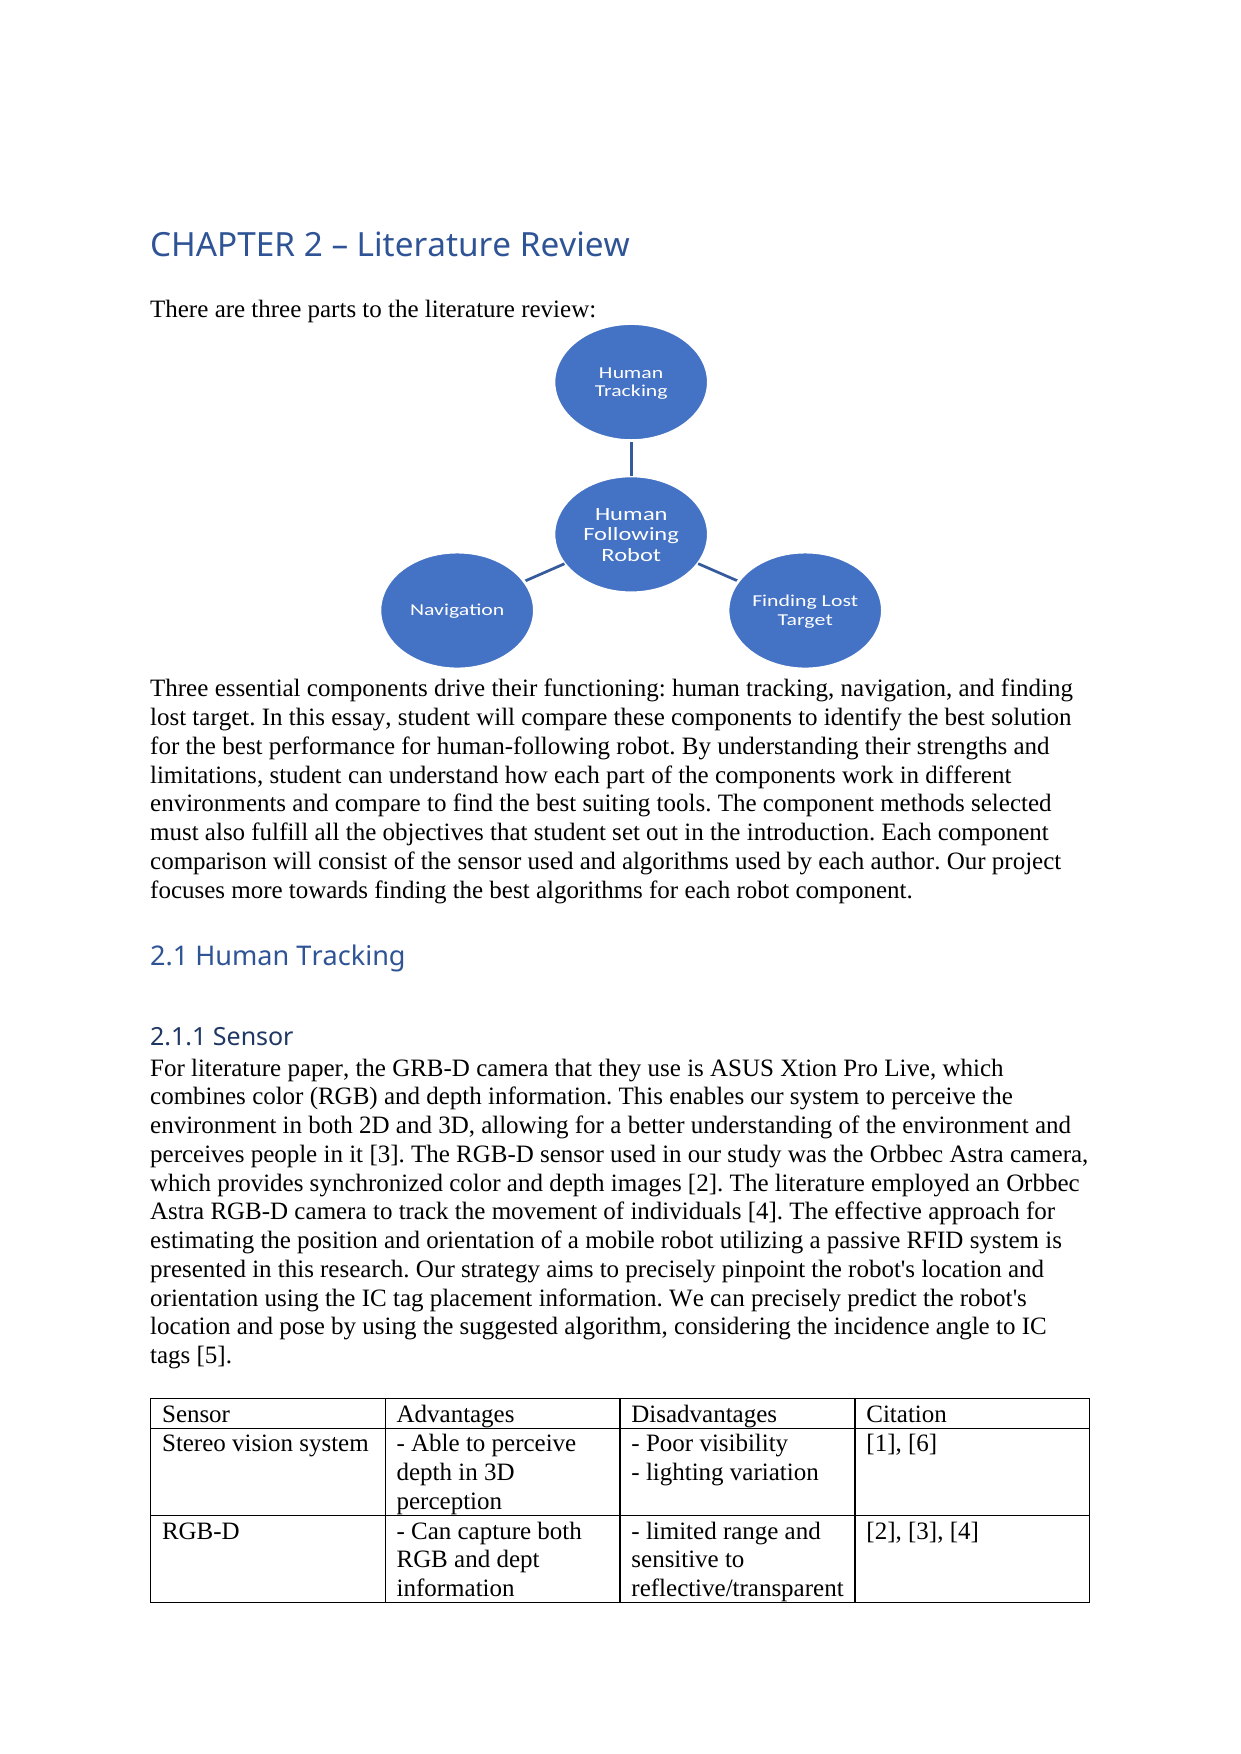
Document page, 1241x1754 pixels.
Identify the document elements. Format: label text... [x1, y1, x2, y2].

table_cell [1], [6] [856, 1429, 1089, 1515]
table_cell - Able to perceive depth in 3D perception [386, 1429, 619, 1515]
table_cell RGB-D [151, 1516, 385, 1602]
table_cell - Poor visibility - lighting variation [621, 1429, 854, 1515]
table_header Citation [856, 1399, 1089, 1427]
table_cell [386, 1516, 619, 1602]
text Three essential components drive their functioning: human tracking, navigation, and finding lost target. In this essay, student will compare these components to identify the best solution for the best performance for human-following robot. By understanding their strengths and limitations, student can understand how each part of the components work in different environments and compare to find the best suiting tools. The component methods selected must also fulfill all the objectives that student set out in the introduction. Each component comparison will consist of the sensor used and algorithms used by each author. Our project focuses more towards finding the best algorithms for each robot component. [150, 673, 1090, 903]
table_cell [2], [3], [4] [856, 1516, 1089, 1602]
subtitle CHAPTER 2 – Literature Review [150, 220, 1090, 266]
table_header Disadvantages [621, 1399, 854, 1427]
subtitle 2.1 Human Tracking [150, 936, 1090, 973]
text There are three parts to the literature review: [150, 294, 1090, 673]
text For literature paper, the GRB-D camera that they use is ASUS Xtion Pro Live, which combines color (RGB) and depth information. This enables our system to perceive the environment in both 2D and 3D, allowing for a better understanding of the environment and perceives people in it [3]. The RGB-D sensor used in our study was the Orbbec Astra camera, which provides synchronized color and depth images [2]. The literature employed an Orbbec Astra RGB-D camera to track the movement of individuals [4]. The effective approach for estimating the position and orientation of a mobile robot utilizing a passive RFID system is presented in this research. Our strategy aims to precisely pinpoint the robot's location and orientation using the IC tag placement information. We can precisely predict the robot's location and pose by using the suggested algorithm, considering the incidence angle to IC tags [5]. [150, 1053, 1090, 1369]
table_header Advantages [386, 1399, 619, 1427]
subtitle 2.1.1 Sensor [150, 1018, 1090, 1053]
table_header Sensor [151, 1399, 385, 1427]
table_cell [621, 1516, 854, 1602]
table_cell Stereo vision system [151, 1429, 385, 1515]
